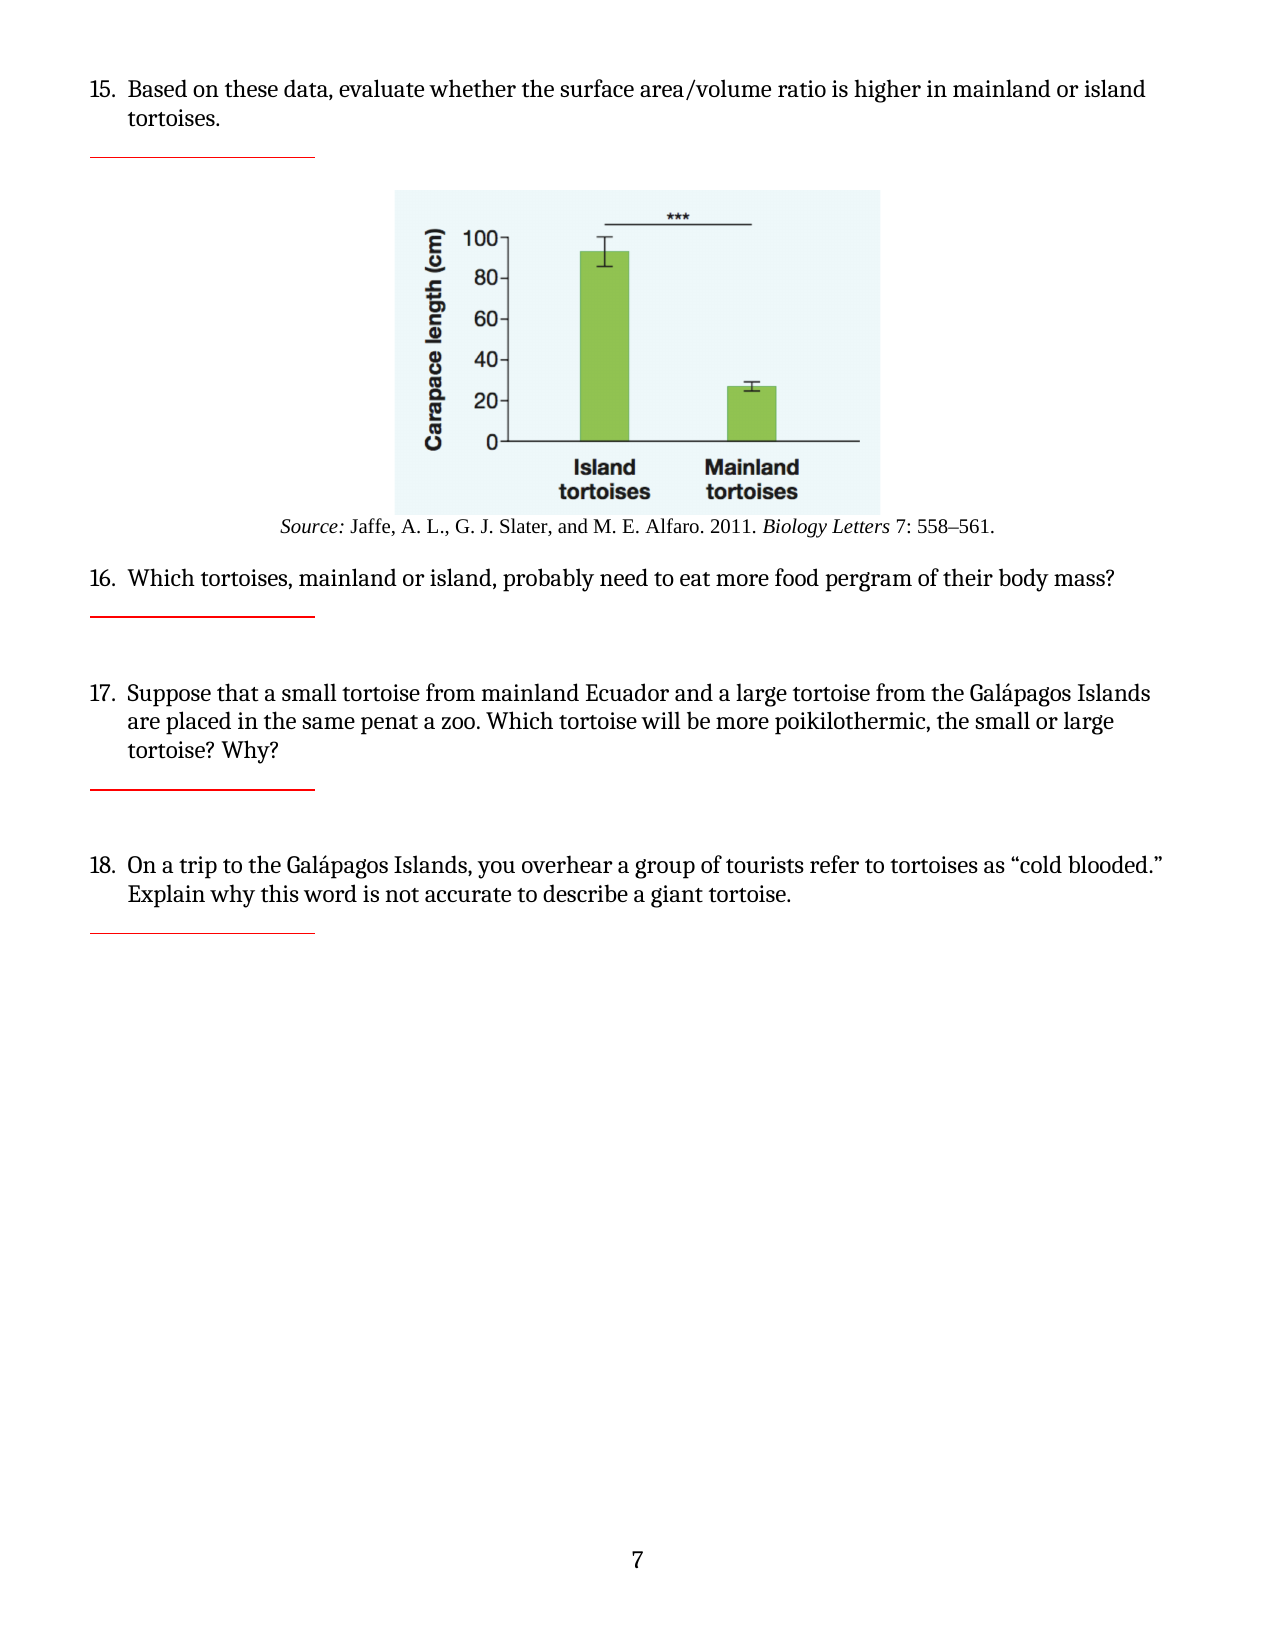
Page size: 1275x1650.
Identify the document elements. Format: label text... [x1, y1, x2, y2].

list Suppose that a small tortoise from mainland Ecuador and a large tortoise from the Galápagos Islands are placed in the same pen at a zoo. Which tortoise will be more poikilothermic, the small or large tortoise? Why? [90, 678, 1185, 765]
list On a trip to the Galápagos Islands, you overhear a group of tourists refer to tortoises as “cold blooded.” Explain why this word is not accurate to describe a giant tortoise. [90, 851, 1185, 908]
list Which tortoises, mainland or island, probably need to eat more food per gram of their body mass? [90, 563, 1185, 592]
text Source: Jaffe, A. L., G. J. Slater, and M. E. Alfaro. 2011. Biology Letters 7: 558–561. [90, 514, 1185, 538]
list Based on these data, evaluate whether the surface area/volume ratio is higher in mainland or island tortoises. [90, 75, 1185, 132]
picture [394, 190, 881, 515]
